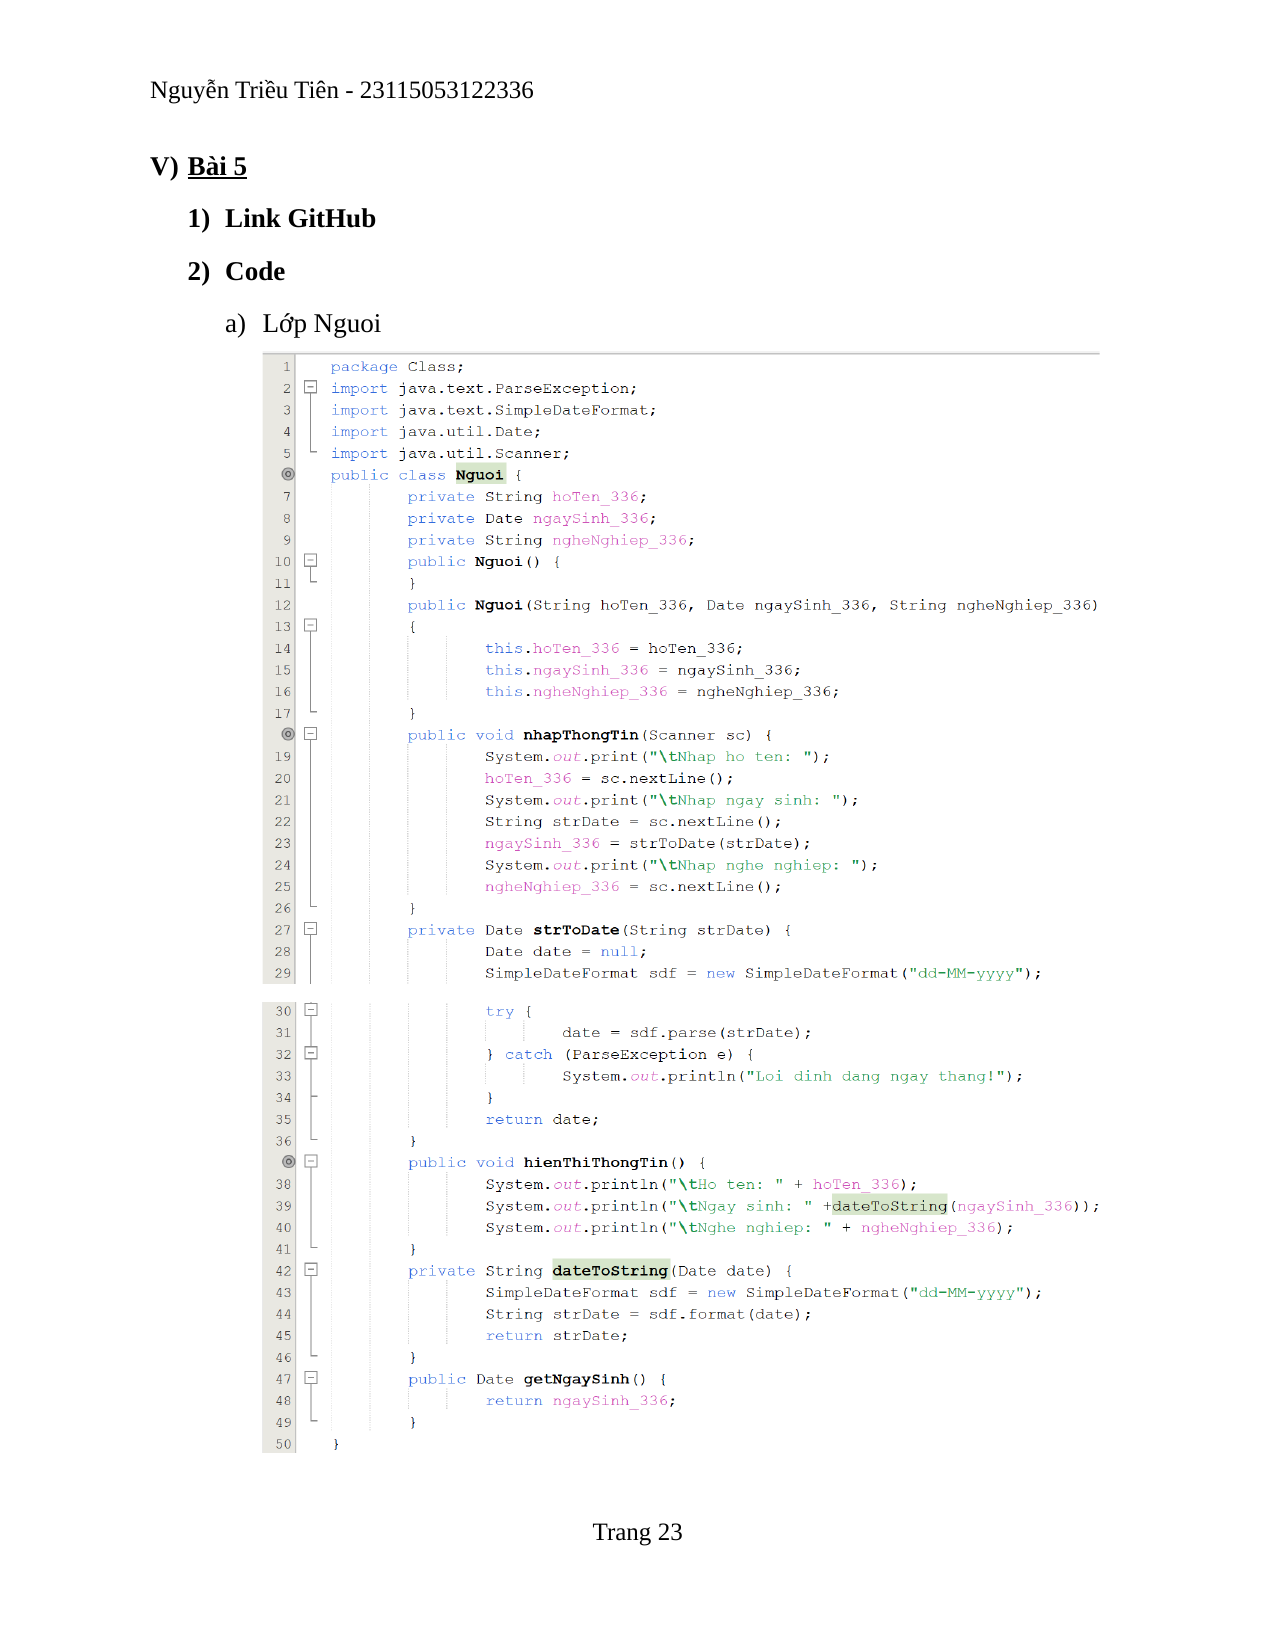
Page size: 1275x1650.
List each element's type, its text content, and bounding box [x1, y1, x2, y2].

subtitle Lớp Nguoi [225, 307, 1125, 338]
subtitle Bài 5 [150, 150, 1125, 181]
subtitle Link GitHub [187, 202, 1125, 233]
picture [262, 351, 1100, 984]
picture [262, 1002, 1100, 1453]
subtitle Code [187, 255, 1125, 286]
